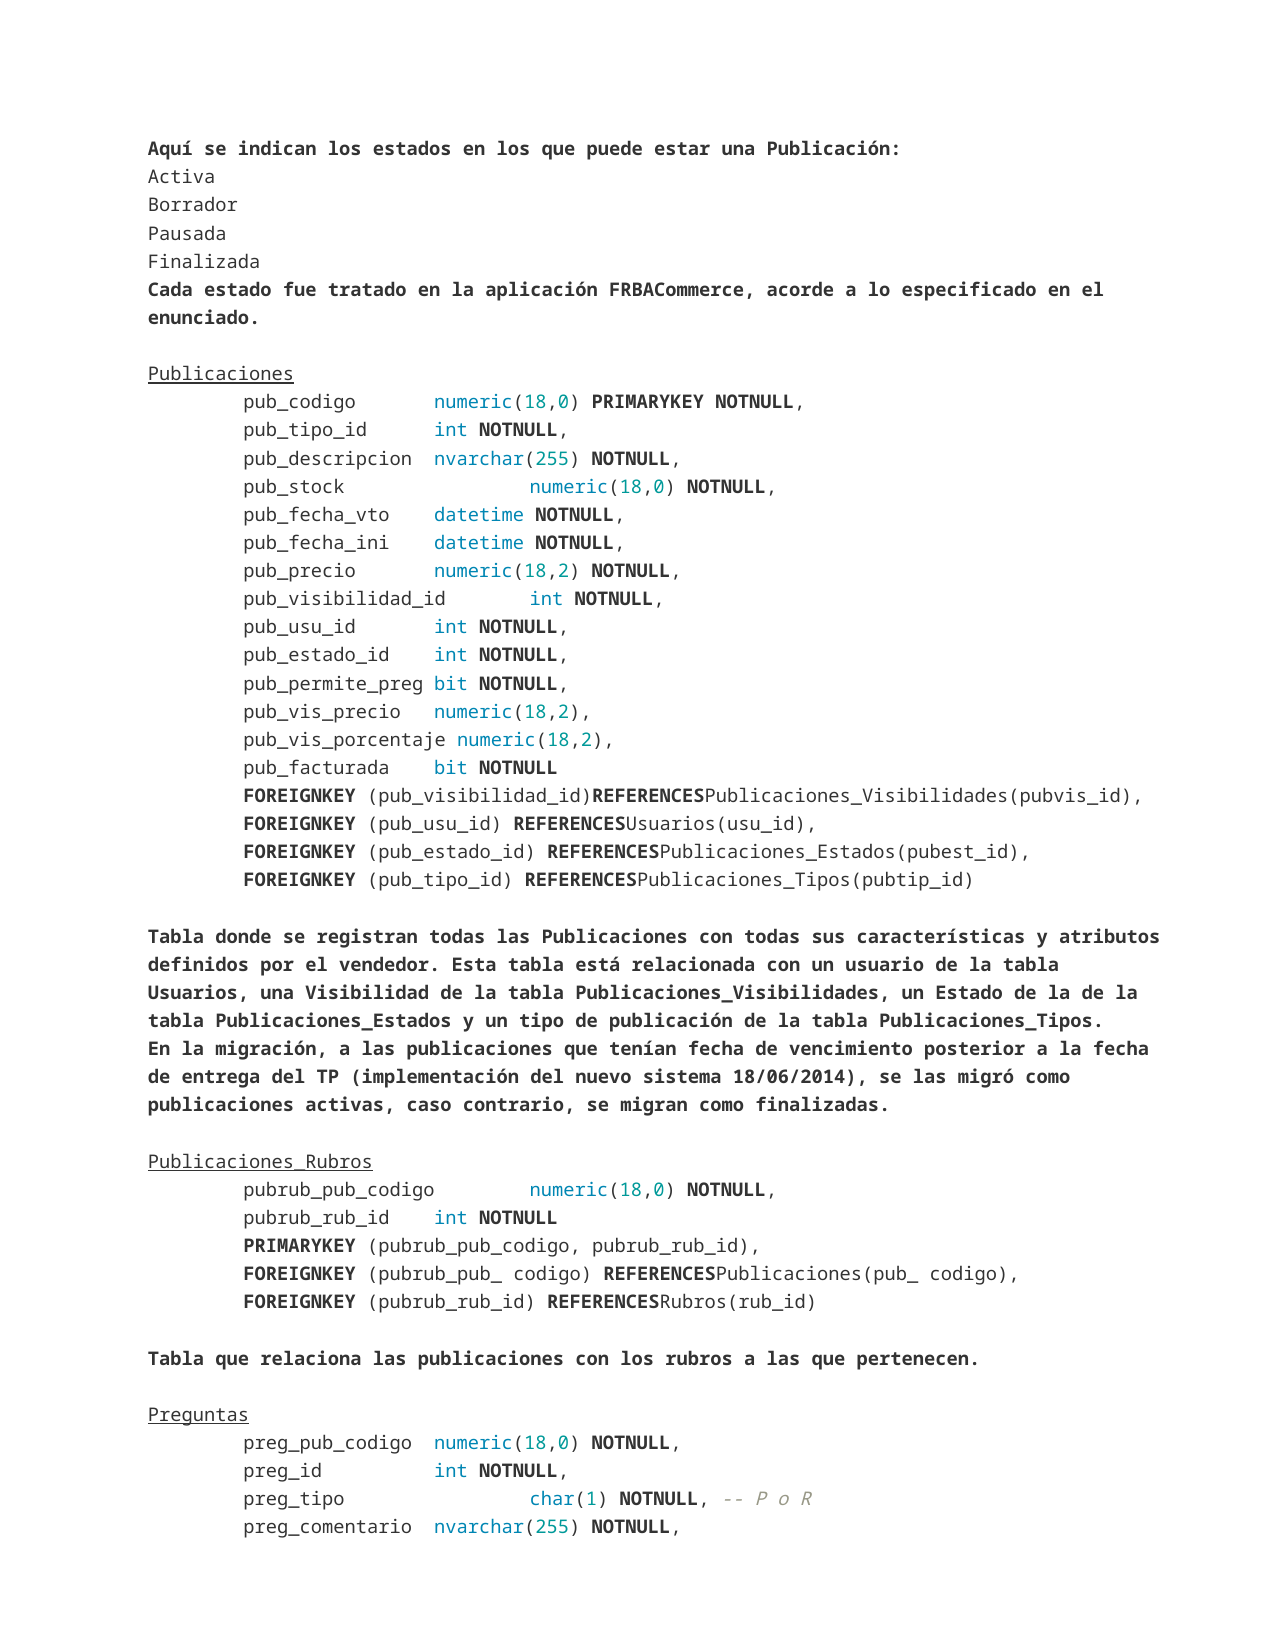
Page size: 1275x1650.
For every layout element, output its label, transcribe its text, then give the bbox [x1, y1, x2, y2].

text pub_vis_precio numeric(18,2), [148, 695, 1167, 723]
text preg_tipo char(1) NOTNULL, -- P o R [148, 1483, 1167, 1511]
text pub_visibilidad_id int NOTNULL, [148, 583, 1167, 611]
text pub_fecha_vto datetime NOTNULL, [148, 498, 1167, 527]
text Aquí se indican los estados en los que puede estar una Publicación: [148, 133, 1167, 161]
text preg_pub_codigo numeric(18,0) NOTNULL, [148, 1427, 1167, 1455]
text preg_comentario nvarchar(255) NOTNULL, [148, 1511, 1167, 1539]
text Borrador [148, 189, 1167, 217]
text pub_tipo_id int NOTNULL, [148, 414, 1167, 442]
text pub_precio numeric(18,2) NOTNULL, [148, 555, 1167, 583]
text Finalizada [148, 245, 1167, 273]
text preg_id int NOTNULL, [148, 1455, 1167, 1483]
text Publicaciones [148, 358, 1167, 386]
text FOREIGNKEY (pub_visibilidad_id)REFERENCESPublicaciones_Visibilidades(pubvis_id), [148, 780, 1167, 808]
text pub_permite_preg bit NOTNULL, [148, 667, 1167, 695]
text FOREIGNKEY (pub_tipo_id) REFERENCESPublicaciones_Tipos(pubtip_id) [148, 864, 1167, 892]
text pubrub_pub_codigo numeric(18,0) NOTNULL, [148, 1173, 1167, 1202]
text pubrub_rub_id int NOTNULL [148, 1202, 1167, 1230]
text pub_descripcion nvarchar(255) NOTNULL, [148, 442, 1167, 470]
text Pausada [148, 217, 1167, 245]
text En la migración, a las publicaciones que tenían fecha de vencimiento posterior a la fecha de entrega del TP (implementación del nuevo sistema 18/06/2014), se las migró como publicaciones activas, caso contrario, se migran como finalizadas. [148, 1033, 1167, 1117]
text pub_vis_porcentaje numeric(18,2), [148, 723, 1167, 752]
text pub_fecha_ini datetime NOTNULL, [148, 527, 1167, 555]
text FOREIGNKEY (pub_usu_id) REFERENCESUsuarios(usu_id), [148, 808, 1167, 836]
text pub_facturada bit NOTNULL [148, 752, 1167, 780]
text Tabla que relaciona las publicaciones con los rubros a las que pertenecen. [148, 1342, 1167, 1370]
text FOREIGNKEY (pub_estado_id) REFERENCESPublicaciones_Estados(pubest_id), [148, 836, 1167, 864]
text pub_estado_id int NOTNULL, [148, 639, 1167, 667]
text FOREIGNKEY (pubrub_rub_id) REFERENCESRubros(rub_id) [148, 1286, 1167, 1314]
text Tabla donde se registran todas las Publicaciones con todas sus características y atributos definidos por el vendedor. Esta tabla está relacionada con un usuario de la tabla Usuarios, una Visibilidad de la tabla Publicaciones_Visibilidades, un Estado de la de la tabla Publicaciones_Estados y un tipo de publicación de la tabla Publicaciones_Tipos. [148, 920, 1167, 1033]
text pub_usu_id int NOTNULL, [148, 611, 1167, 639]
text pub_codigo numeric(18,0) PRIMARYKEY NOTNULL, [148, 386, 1167, 414]
text Cada estado fue tratado en la aplicación FRBACommerce, acorde a lo especificado en el enunciado. [148, 273, 1167, 330]
text Publicaciones_Rubros [148, 1145, 1167, 1173]
text Preguntas [148, 1398, 1167, 1427]
text PRIMARYKEY (pubrub_pub_codigo, pubrub_rub_id), [148, 1230, 1167, 1258]
text pub_stock numeric(18,0) NOTNULL, [148, 470, 1167, 498]
text Activa [148, 161, 1167, 189]
text FOREIGNKEY (pubrub_pub_ codigo) REFERENCESPublicaciones(pub_ codigo), [148, 1258, 1167, 1286]
